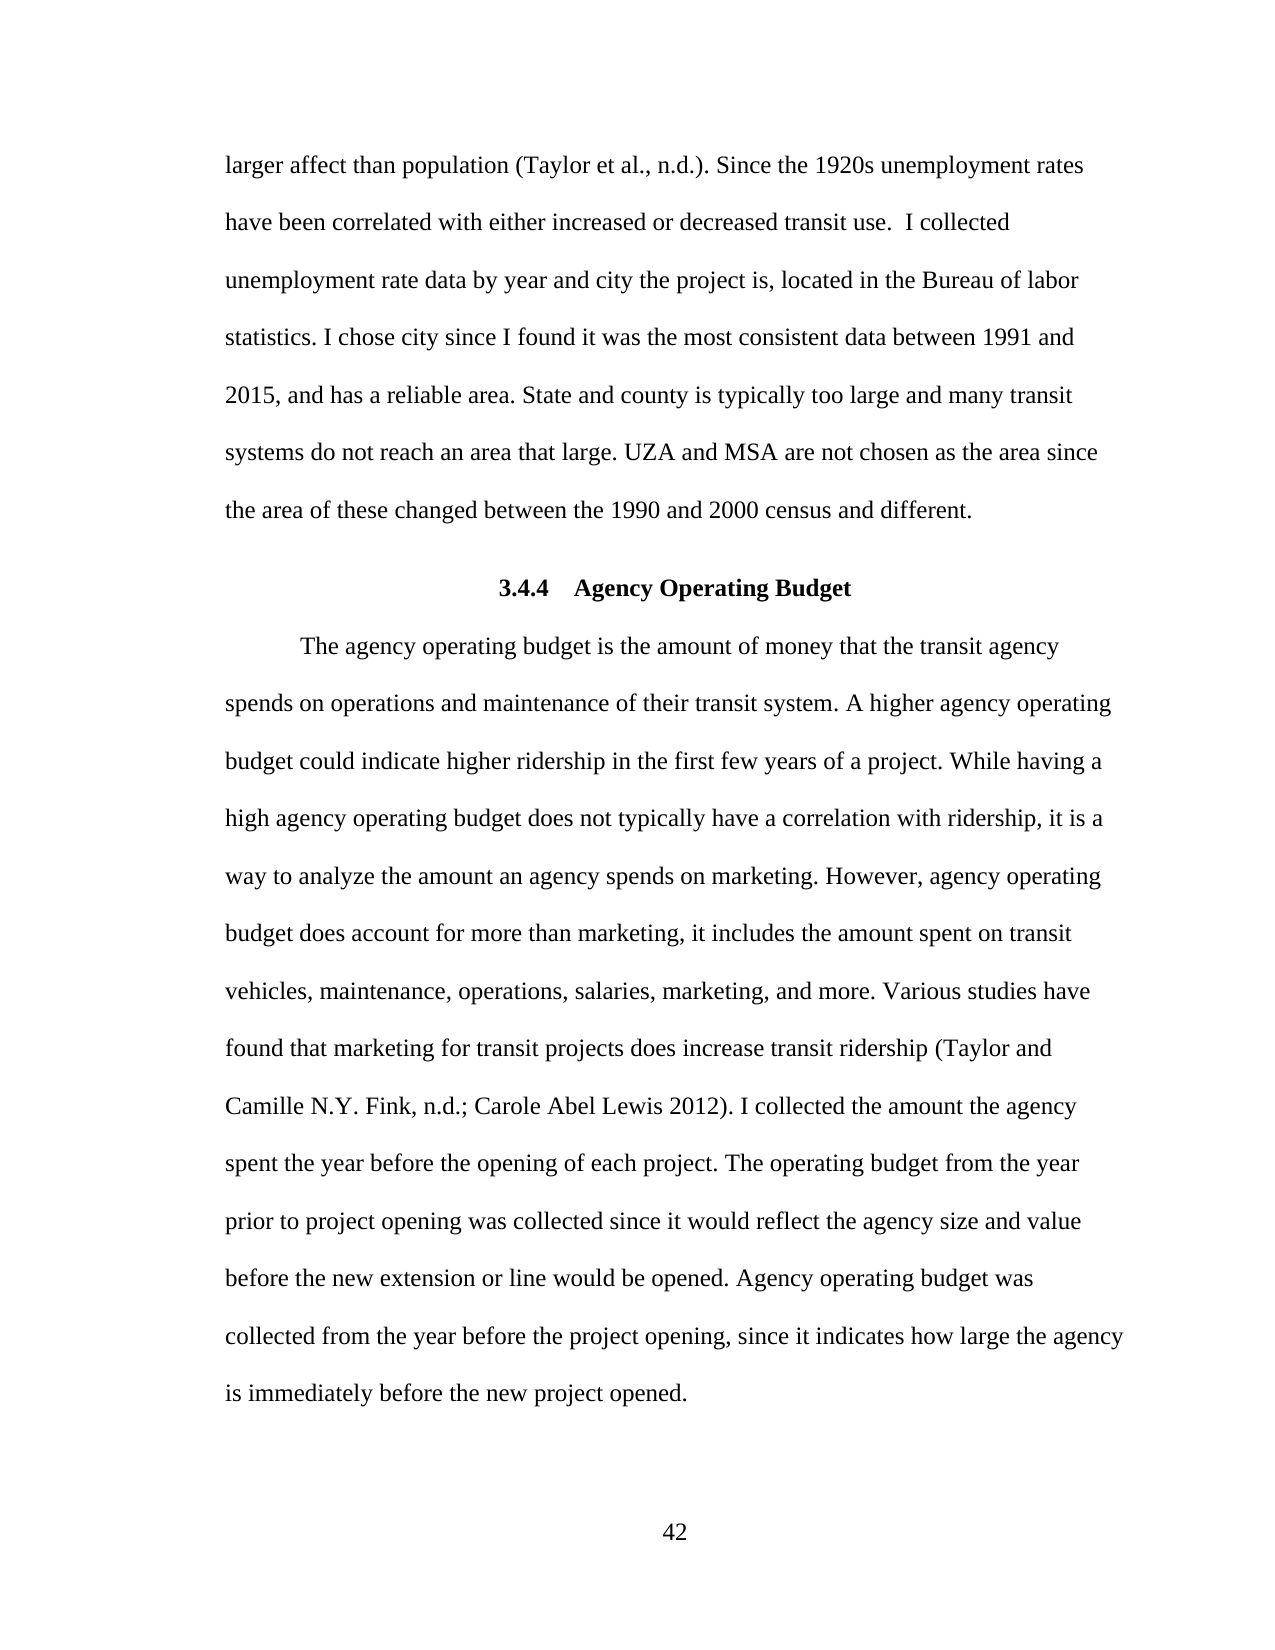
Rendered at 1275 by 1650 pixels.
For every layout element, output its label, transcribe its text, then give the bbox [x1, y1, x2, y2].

subtitle Agency Operating Budget [225, 573, 1125, 602]
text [225, 150, 1125, 524]
text The agency operating budget is the amount of money that the transit agency spends on operations and maintenance of their transit system. A higher agency operating budget could indicate higher ridership in the first few years of a project. While having a high agency operating budget does not typically have a correlation with ridership, it is a way to analyze the amount an agency spends on marketing. However, agency operating budget does account for more than marketing, it includes the amount spent on transit vehicles, maintenance, operations, salaries, marketing, and more. Various studies have found that marketing for transit projects does increase transit ridership (Taylor and Camille N.Y. Fink, n.d.; Carole Abel Lewis 2012). I collected the amount the agency spent the year before the opening of each project. The operating budget from the year prior to project opening was collected since it would reflect the agency size and value before the new extension or line would be opened. Agency operating budget was collected from the year before the project opening, since it indicates how large the agency is immediately before the new project opened. [225, 631, 1125, 1407]
